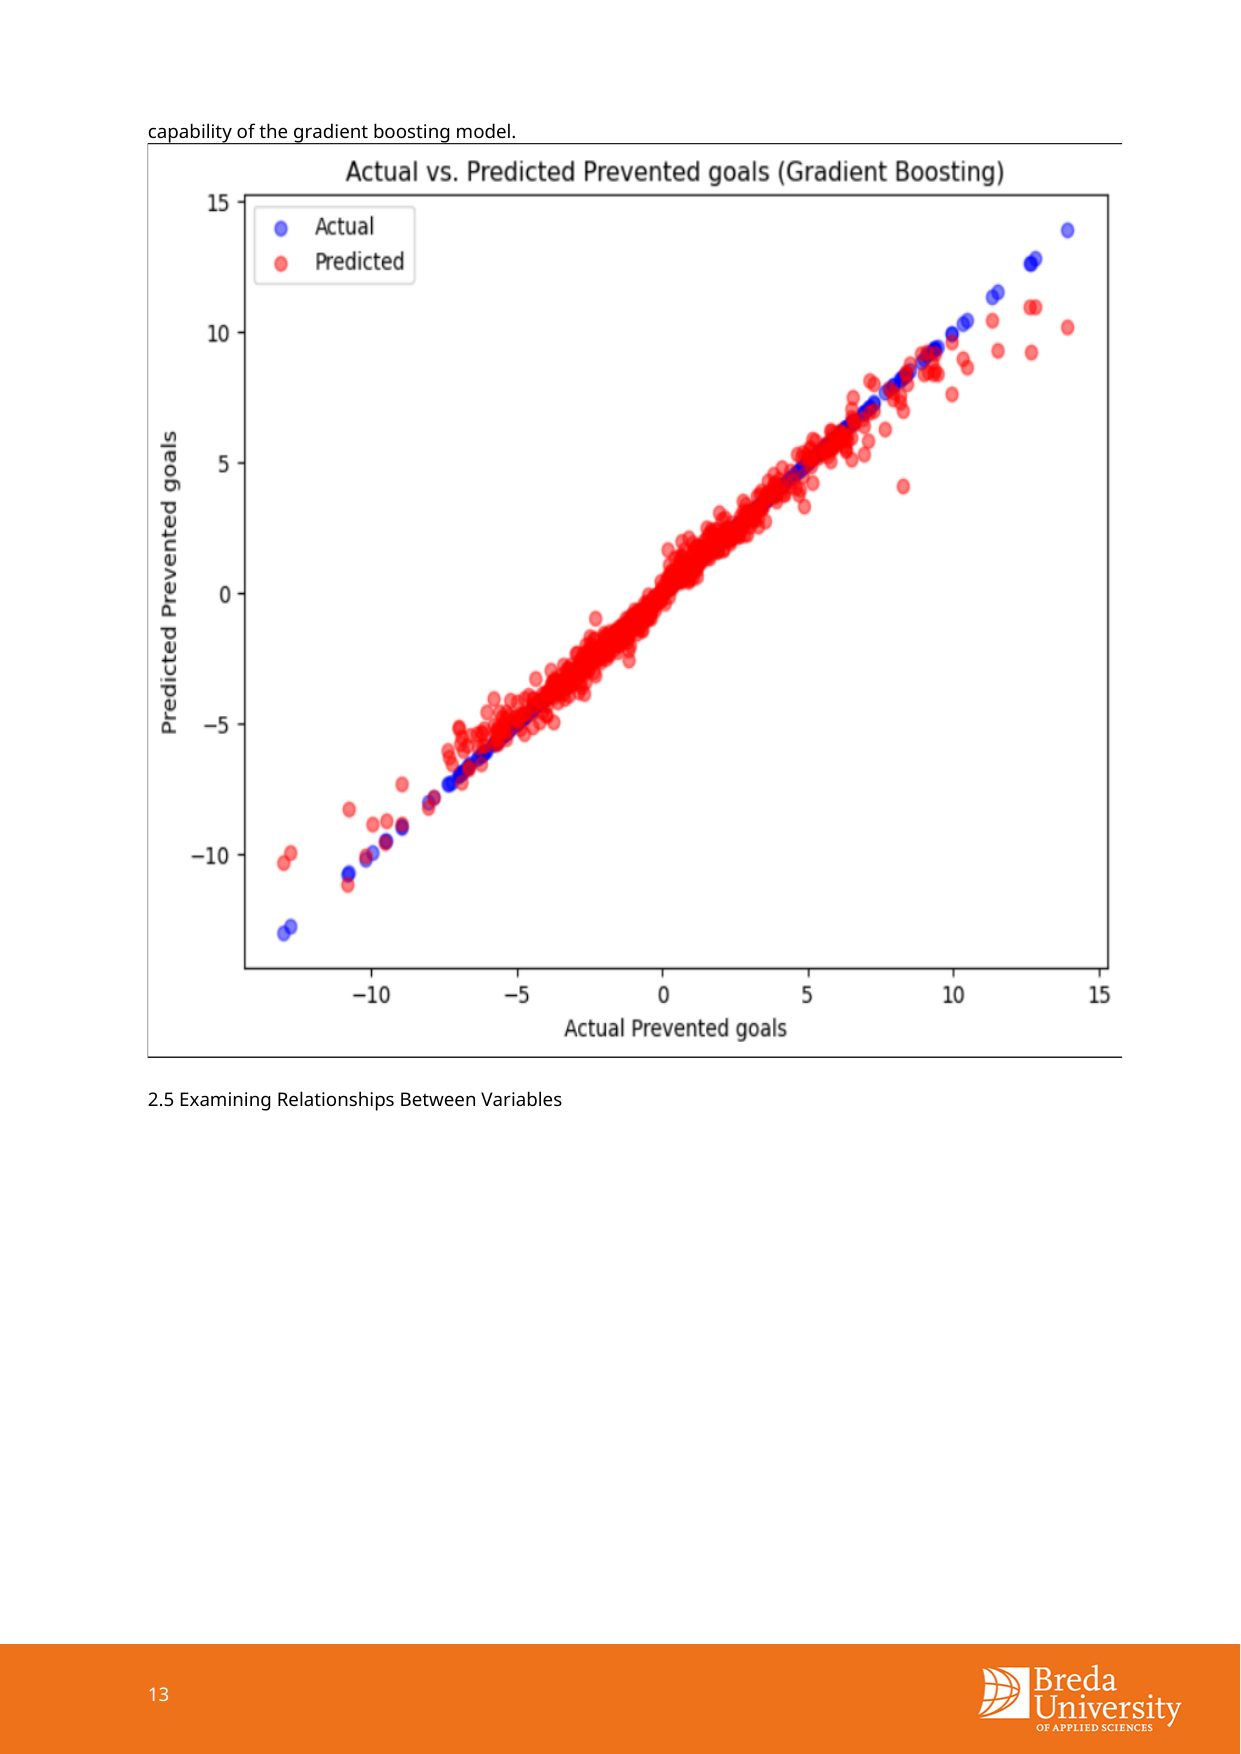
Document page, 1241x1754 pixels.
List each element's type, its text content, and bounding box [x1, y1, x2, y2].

picture [0, 1644, 1241, 1754]
text 2.5 Examining Relationships Between Variables [148, 1087, 1122, 1112]
picture [147, 143, 1123, 1058]
